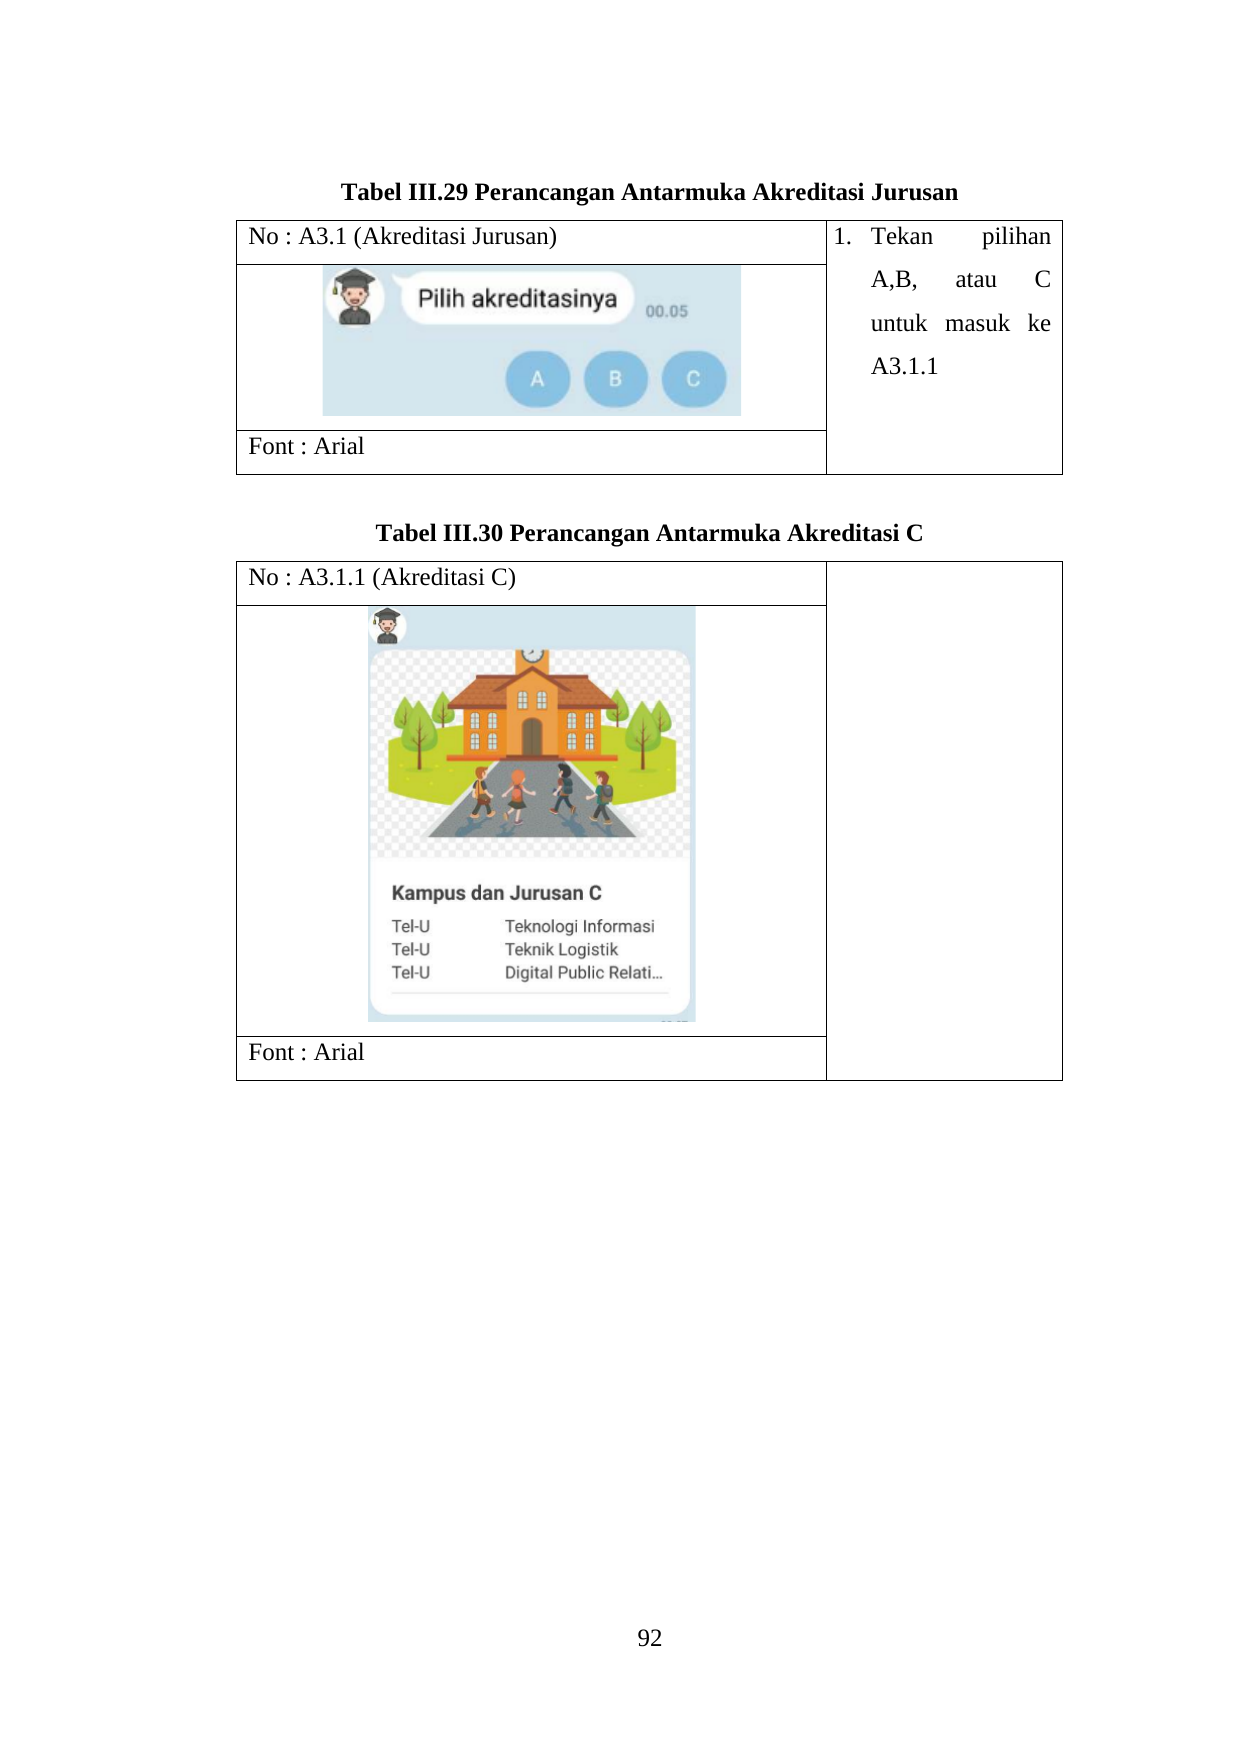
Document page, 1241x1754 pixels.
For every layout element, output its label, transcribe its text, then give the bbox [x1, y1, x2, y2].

picture [368, 606, 696, 1022]
table_cell [237, 265, 826, 430]
table_cell Font : Arial [237, 431, 826, 474]
table_cell Font : Arial [237, 1037, 826, 1080]
table_header Tekan pilihan A,B, atau C untuk masuk ke A3.1.1 [827, 221, 1062, 474]
text Tabel III.29 Perancangan Antarmuka Akreditasi Jurusan [236, 177, 1063, 206]
picture [322, 265, 742, 416]
text Tabel III.30 Perancangan Antarmuka Akreditasi C [236, 518, 1063, 547]
table_header No : A3.1 (Akreditasi Jurusan) [237, 221, 826, 264]
table_header No : A3.1.1 (Akreditasi C) [237, 562, 826, 605]
table_header [827, 562, 1062, 1080]
table_cell [237, 606, 826, 1036]
